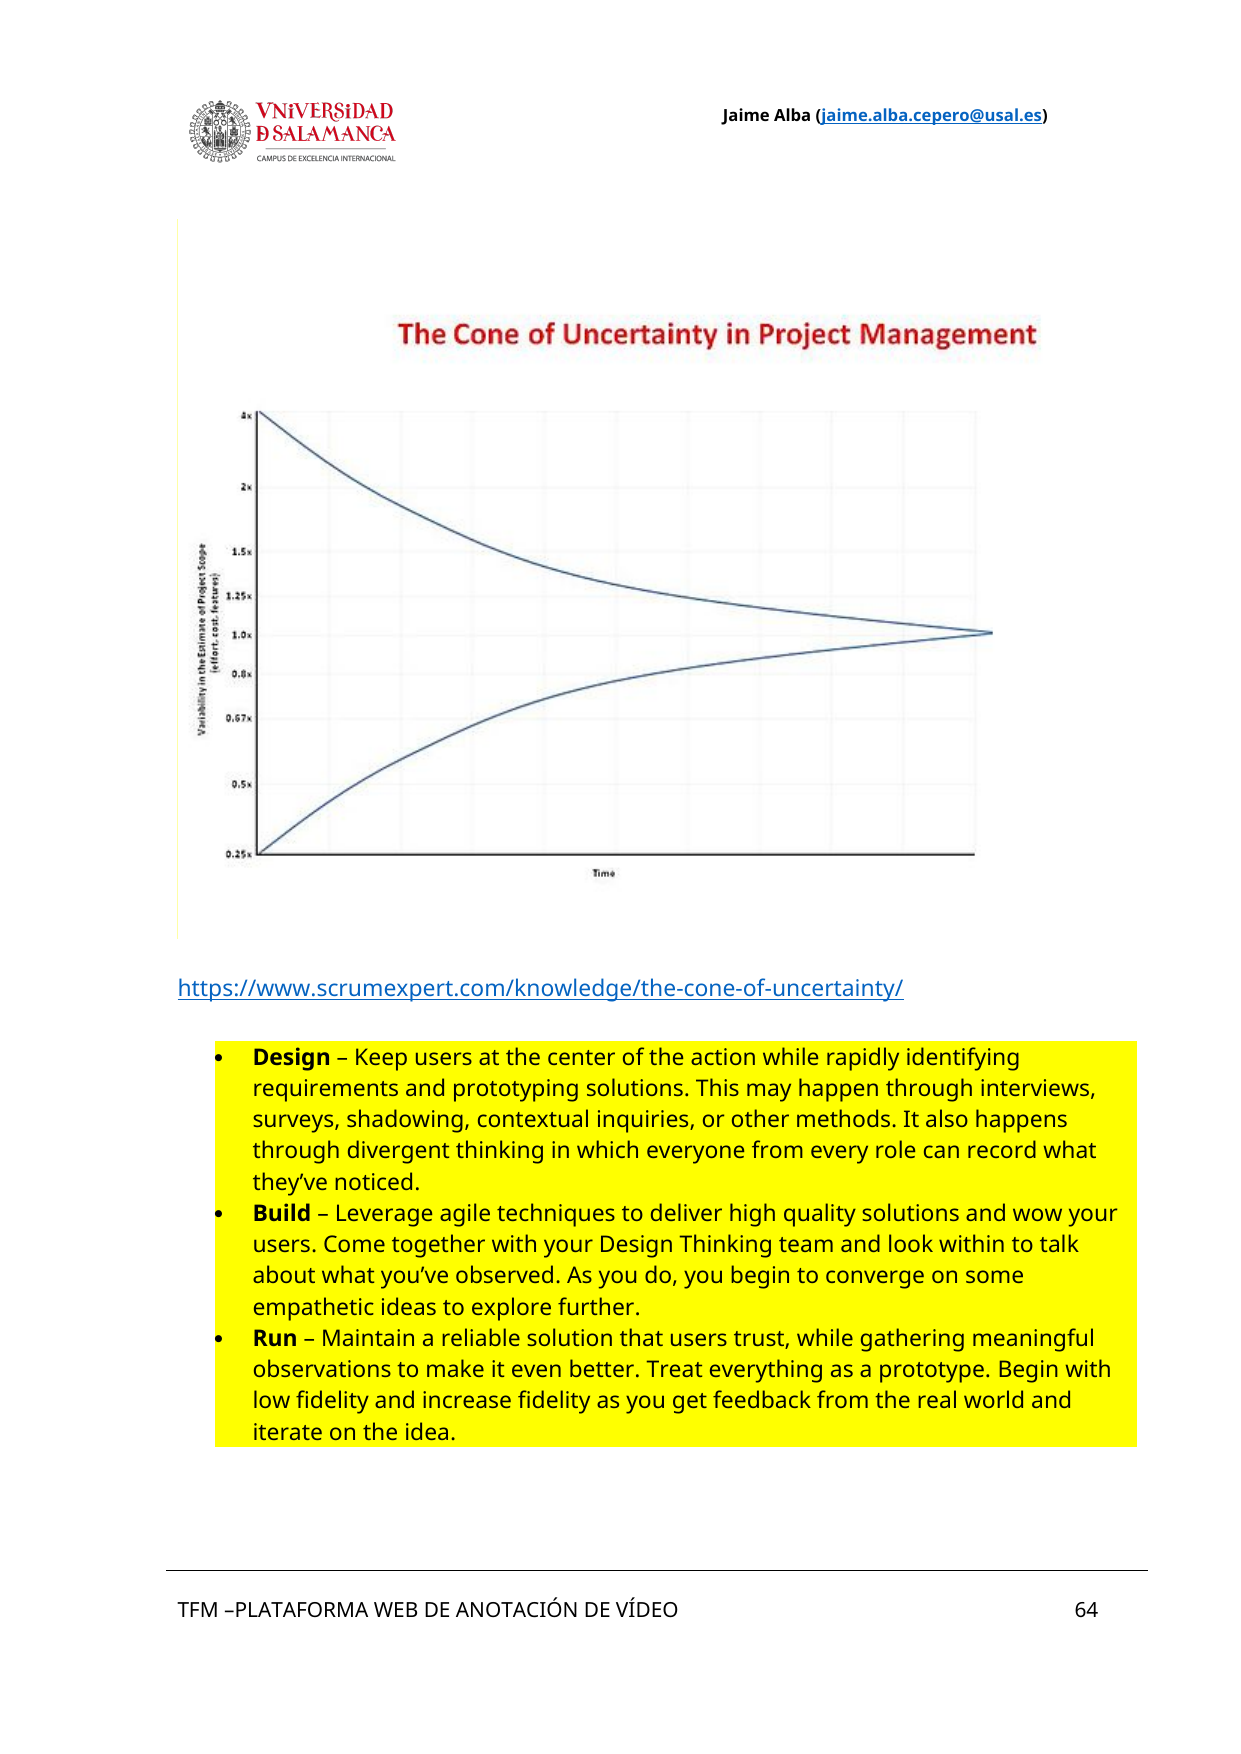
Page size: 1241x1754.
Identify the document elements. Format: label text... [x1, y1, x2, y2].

picture [177, 219, 1137, 940]
picture [188, 99, 397, 163]
list Build – Leverage agile techniques to deliver high quality solutions and wow your users. Come together with your Design Thinking team and look within to talk about what you’ve observed. As you do, you begin to converge on some empathetic ideas to explore further. [215, 1197, 1137, 1322]
list Design – Keep users at the center of the action while rapidly identifying requirements and prototyping solutions. This may happen through interviews, surveys, shadowing, contextual inquiries, or other methods. It also happens through divergent thinking in which everyone from every role can record what they’ve noticed. [215, 1041, 1137, 1197]
text https://www.scrumexpert.com/knowledge/the-cone-of-uncertainty/ [177, 972, 1137, 1003]
list Run – Maintain a reliable solution that users trust, while gathering meaningful observations to make it even better. Treat everything as a prototype. Begin with low fidelity and increase fidelity as you get feedback from the real world and iterate on the idea. [215, 1322, 1137, 1447]
